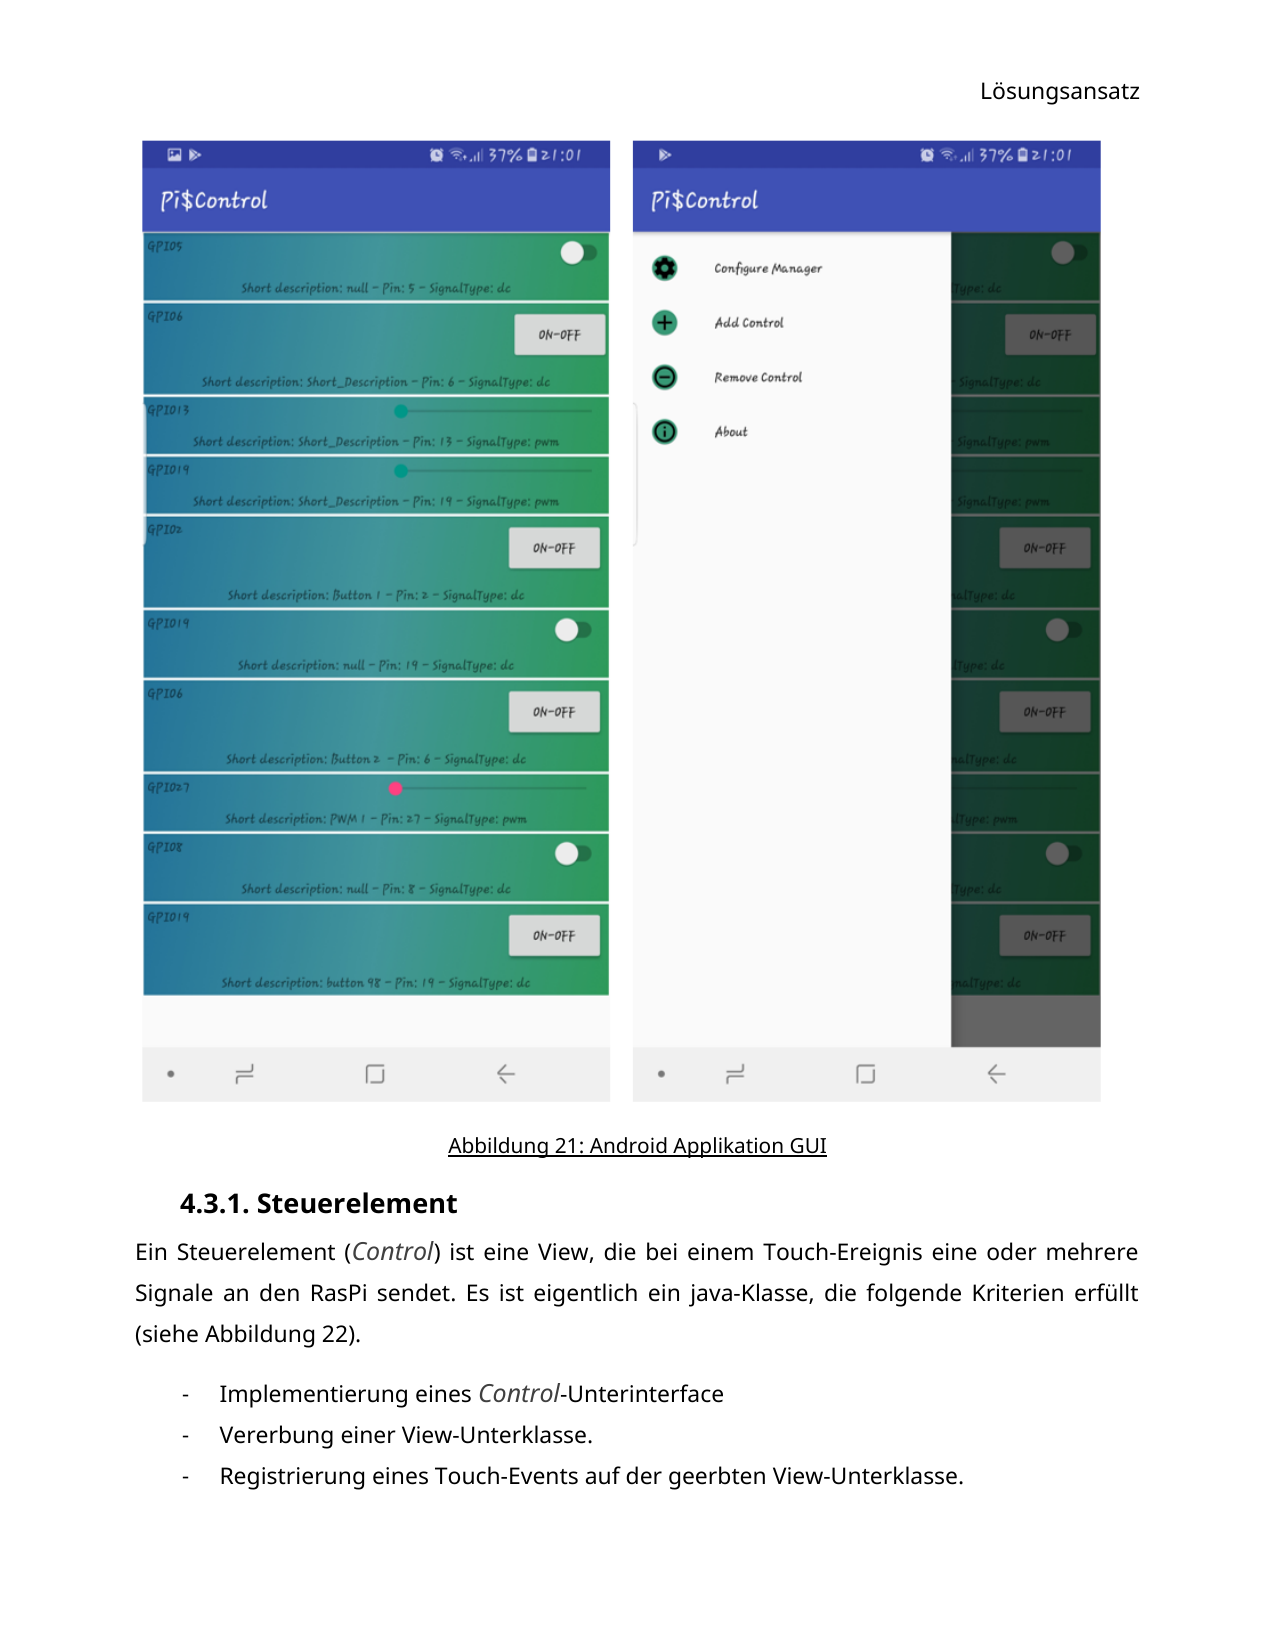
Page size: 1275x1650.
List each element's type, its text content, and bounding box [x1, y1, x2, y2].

text Ein Steuerelement (Control) ist eine View, die bei einem Touch-Ereignis eine oder mehrere Signale an den RasPi sendet. Es ist eigentlich ein java-Klasse, die folgende Kriterien erfüllt (siehe Abbildung 23). [135, 1234, 1140, 1349]
list Registrierung eines Touch-Events auf der geerbten View-Unterklasse. [182, 1460, 1140, 1491]
picture [134, 135, 1107, 1105]
subtitle Steuerelement [180, 1184, 1140, 1221]
list Vererbung einer View-Unterklasse. [182, 1419, 1140, 1451]
text Abbildung 21: Android Applikation GUI [135, 1131, 1140, 1159]
list Implementierung eines Control-Unterinterface [182, 1375, 1140, 1409]
